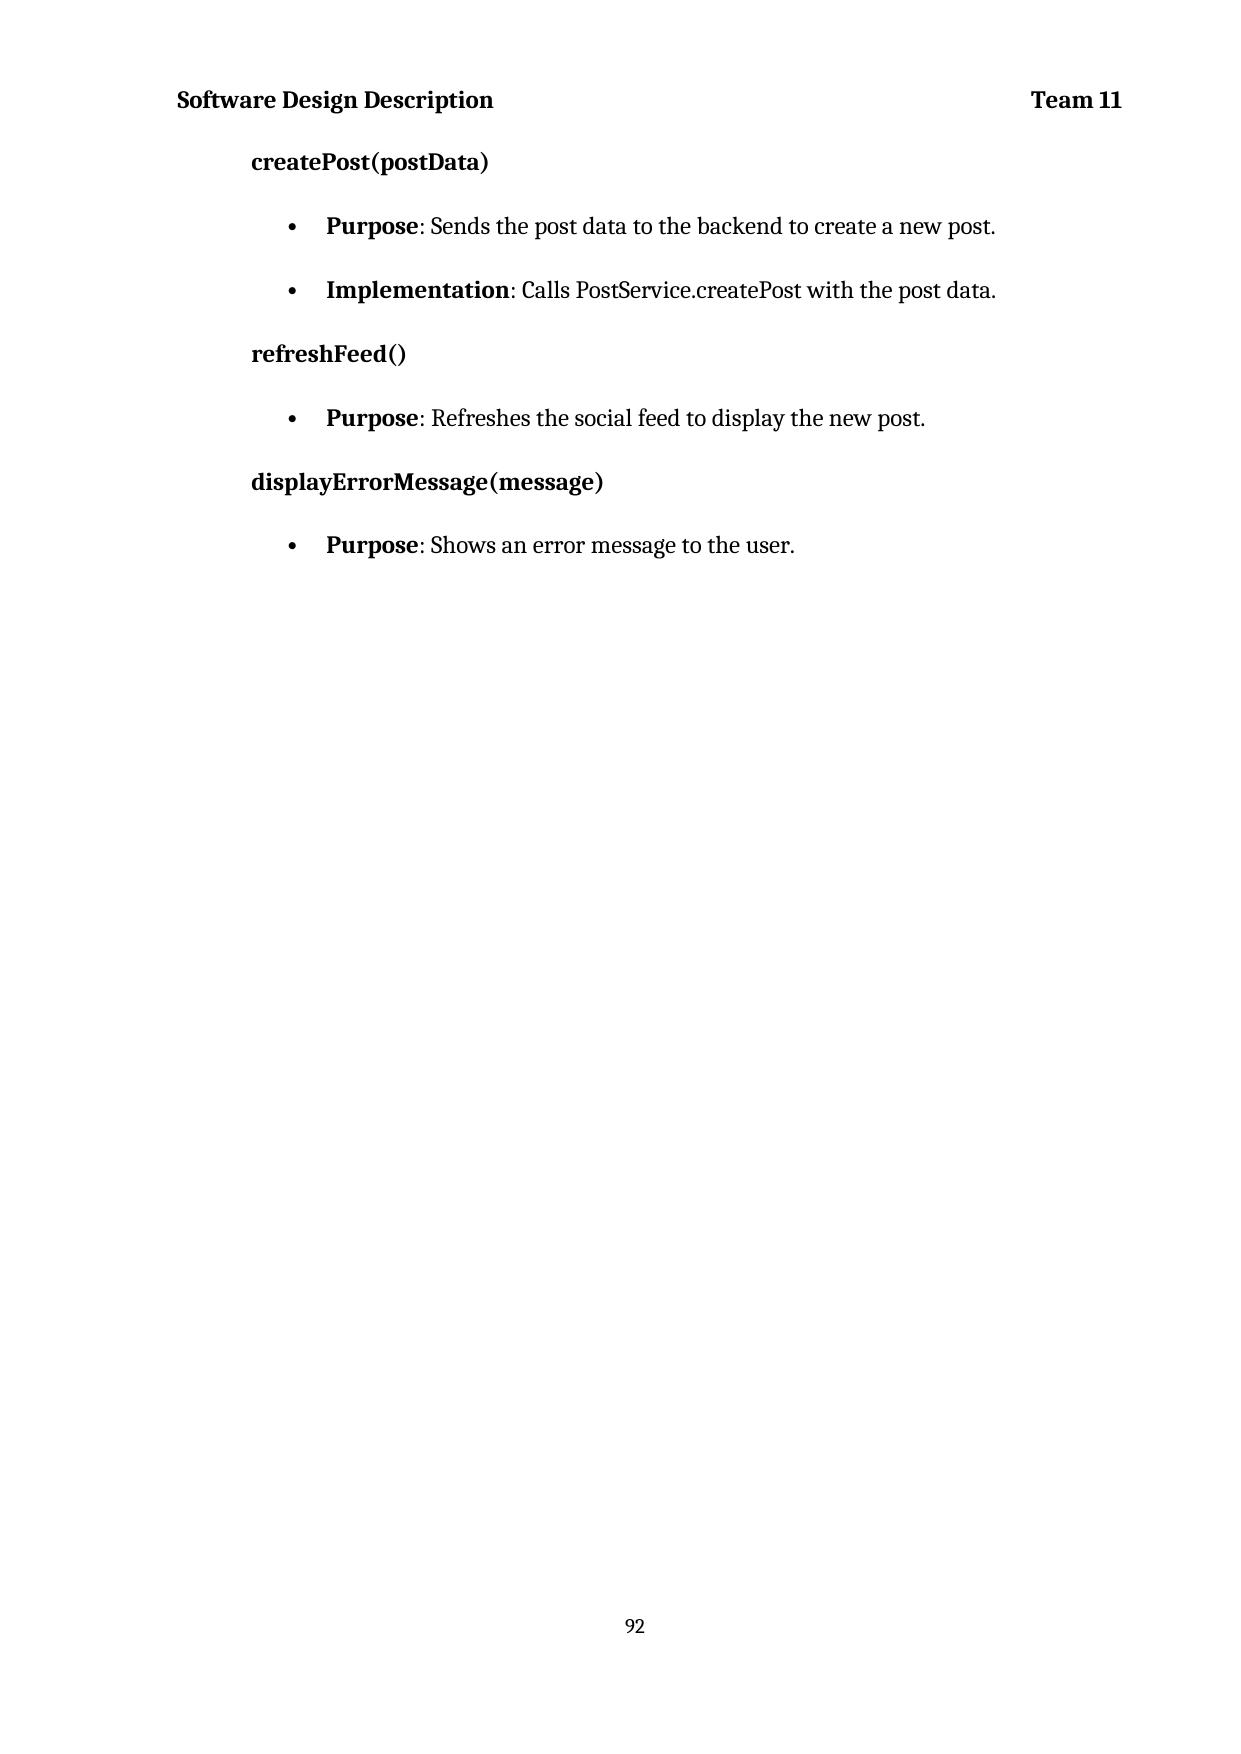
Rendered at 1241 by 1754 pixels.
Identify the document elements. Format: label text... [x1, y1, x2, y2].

text createPost(postData) [251, 148, 1092, 176]
list Implementation: Calls PostService.createPost with the post data. [288, 276, 1092, 304]
list Purpose: Shows an error message to the user. [288, 531, 1092, 560]
list Purpose: Refreshes the social feed to display the new post. [288, 403, 1092, 432]
list Purpose: Sends the post data to the backend to create a new post. [288, 212, 1092, 240]
text refreshFeed() [251, 339, 1092, 368]
text displayErrorMessage(message) [251, 467, 1092, 496]
